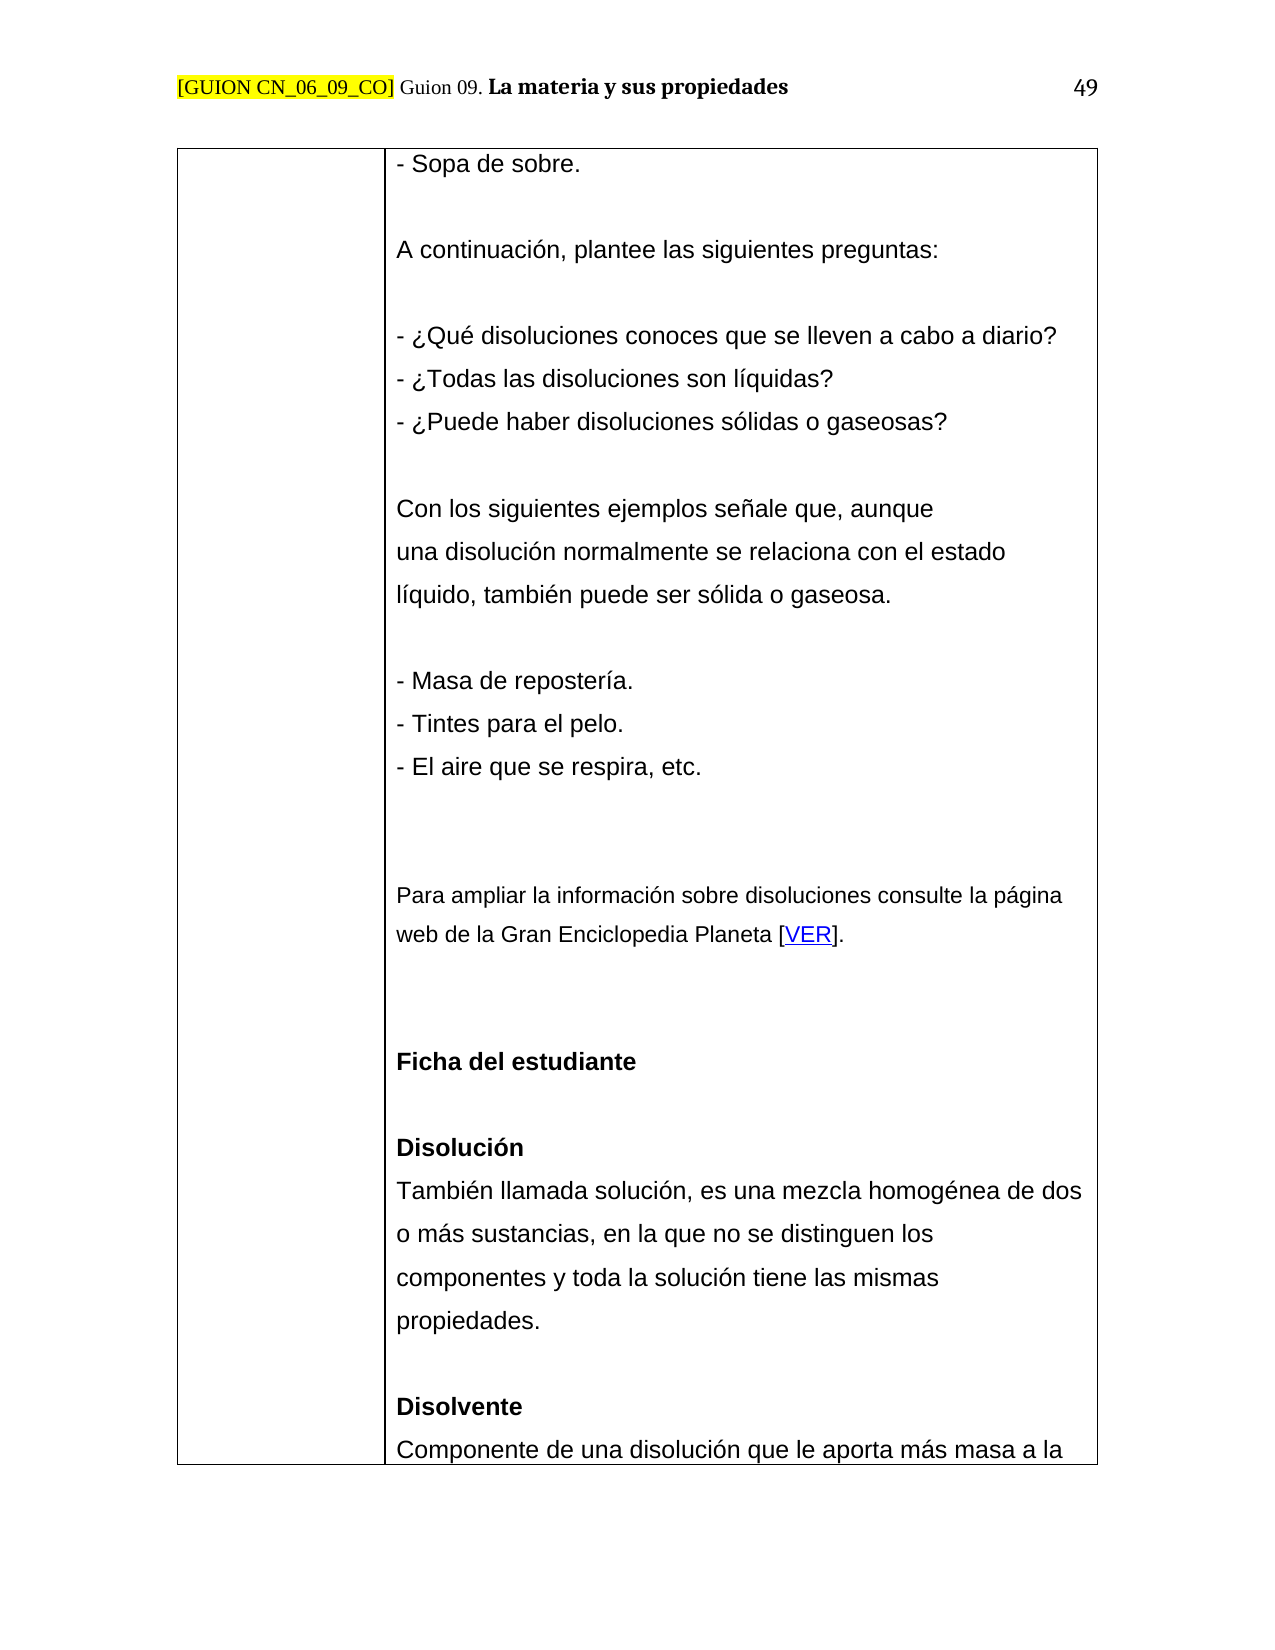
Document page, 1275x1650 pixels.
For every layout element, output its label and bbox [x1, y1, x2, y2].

table_cell [386, 149, 1097, 1464]
table_cell [178, 149, 384, 1464]
